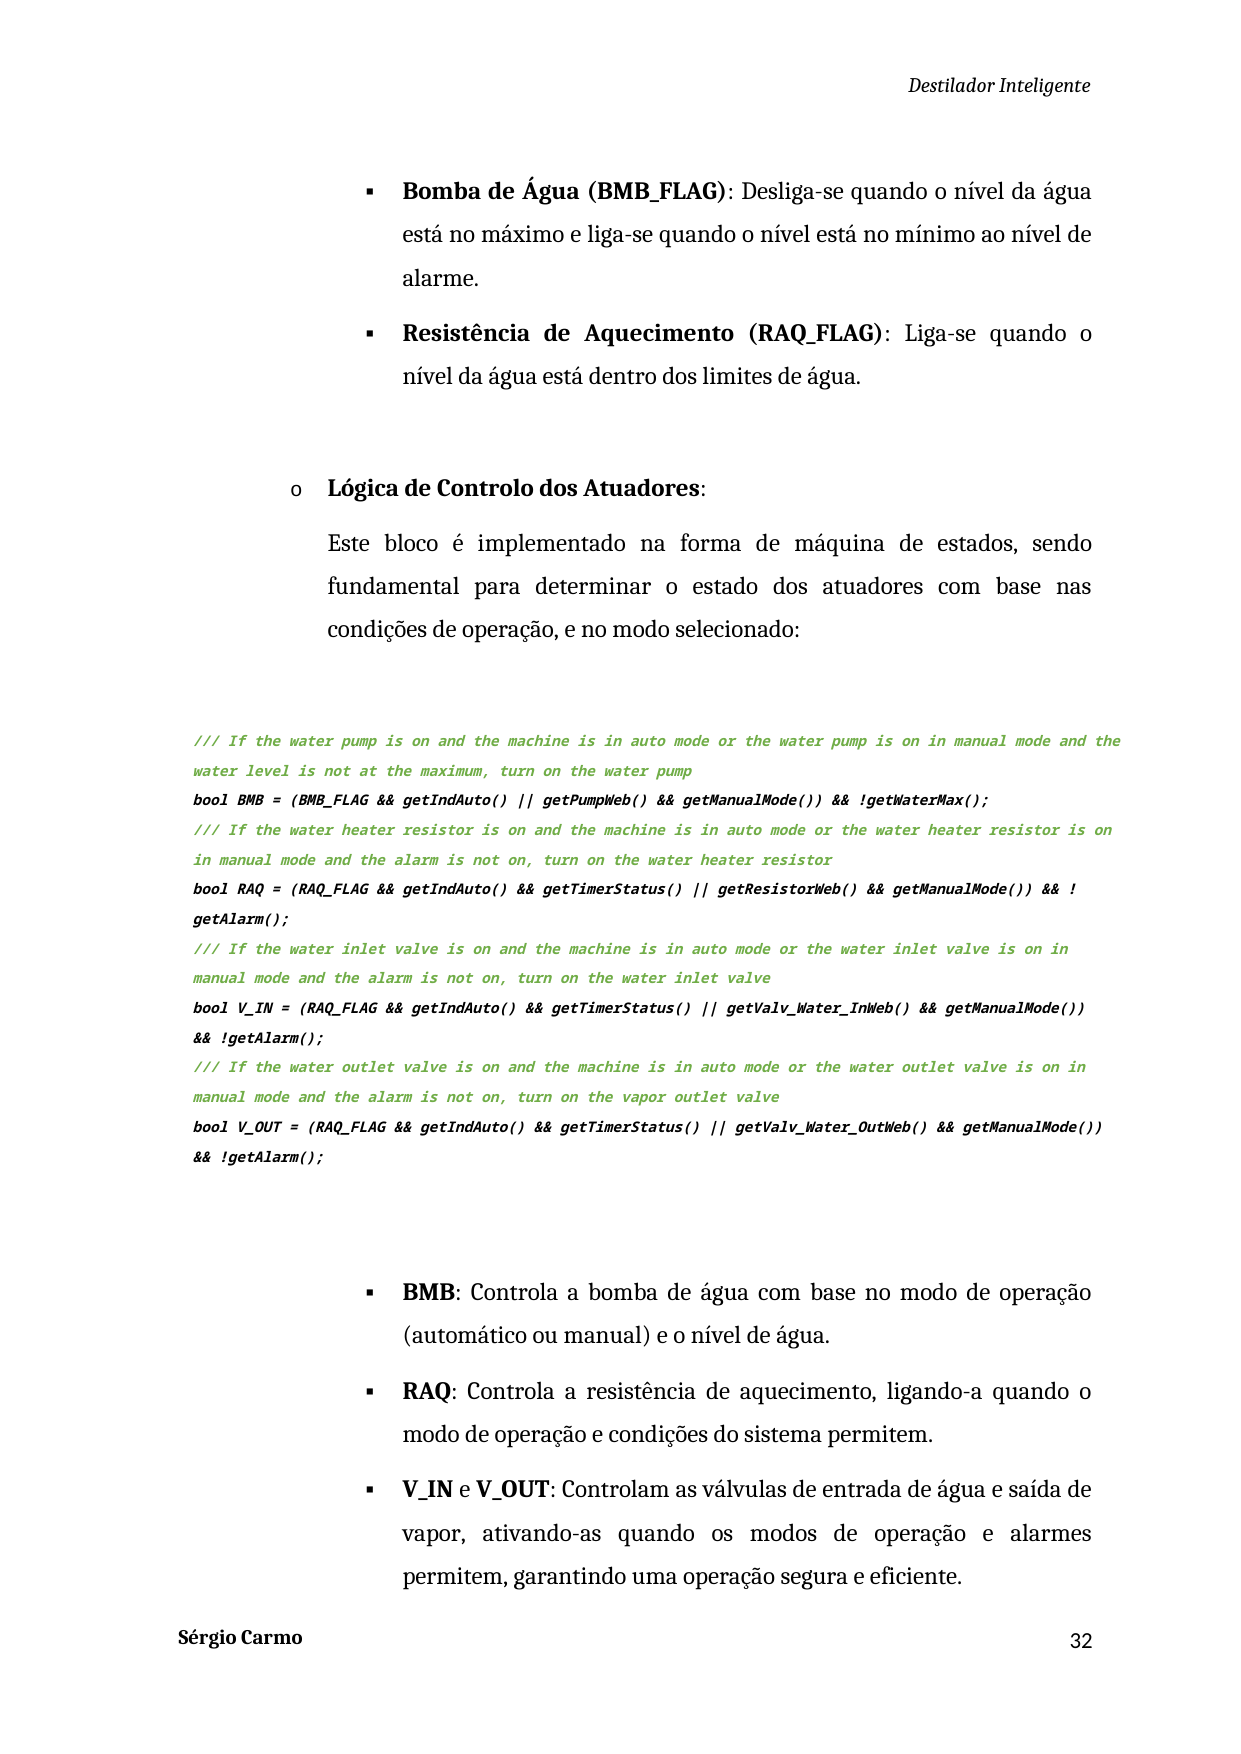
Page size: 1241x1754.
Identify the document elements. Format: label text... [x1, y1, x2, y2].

list Bomba de Água (BMB_FLAG): Desliga-se quando o nível da água está no máximo e liga-se quando o nível está no mínimo ao nível de alarme. [365, 177, 1092, 292]
list BMB: Controla a bomba de água com base no modo de operação (automático ou manual) e o nível de água. [365, 1278, 1092, 1350]
list Lógica de Controlo dos Atuadores: [290, 473, 1092, 502]
list RAQ: Controla a resistência de aquecimento, ligando-a quando o modo de operação e condições do sistema permitem. [365, 1377, 1092, 1448]
list V_IN e V_OUT: Controlam as válvulas de entrada de água e saída de vapor, ativando-as quando os modos de operação e alarmes permitem, garantindo uma operação segura e eficiente. [365, 1475, 1092, 1590]
text Este bloco é implementado na forma de máquina de estados, sendo fundamental para determinar o estado dos atuadores com base nas condições de operação, e no modo selecionado: [327, 529, 1092, 644]
list Resistência de Aquecimento (RAQ_FLAG): Liga-se quando o nível da água está dentro dos limites de água. [365, 319, 1092, 391]
